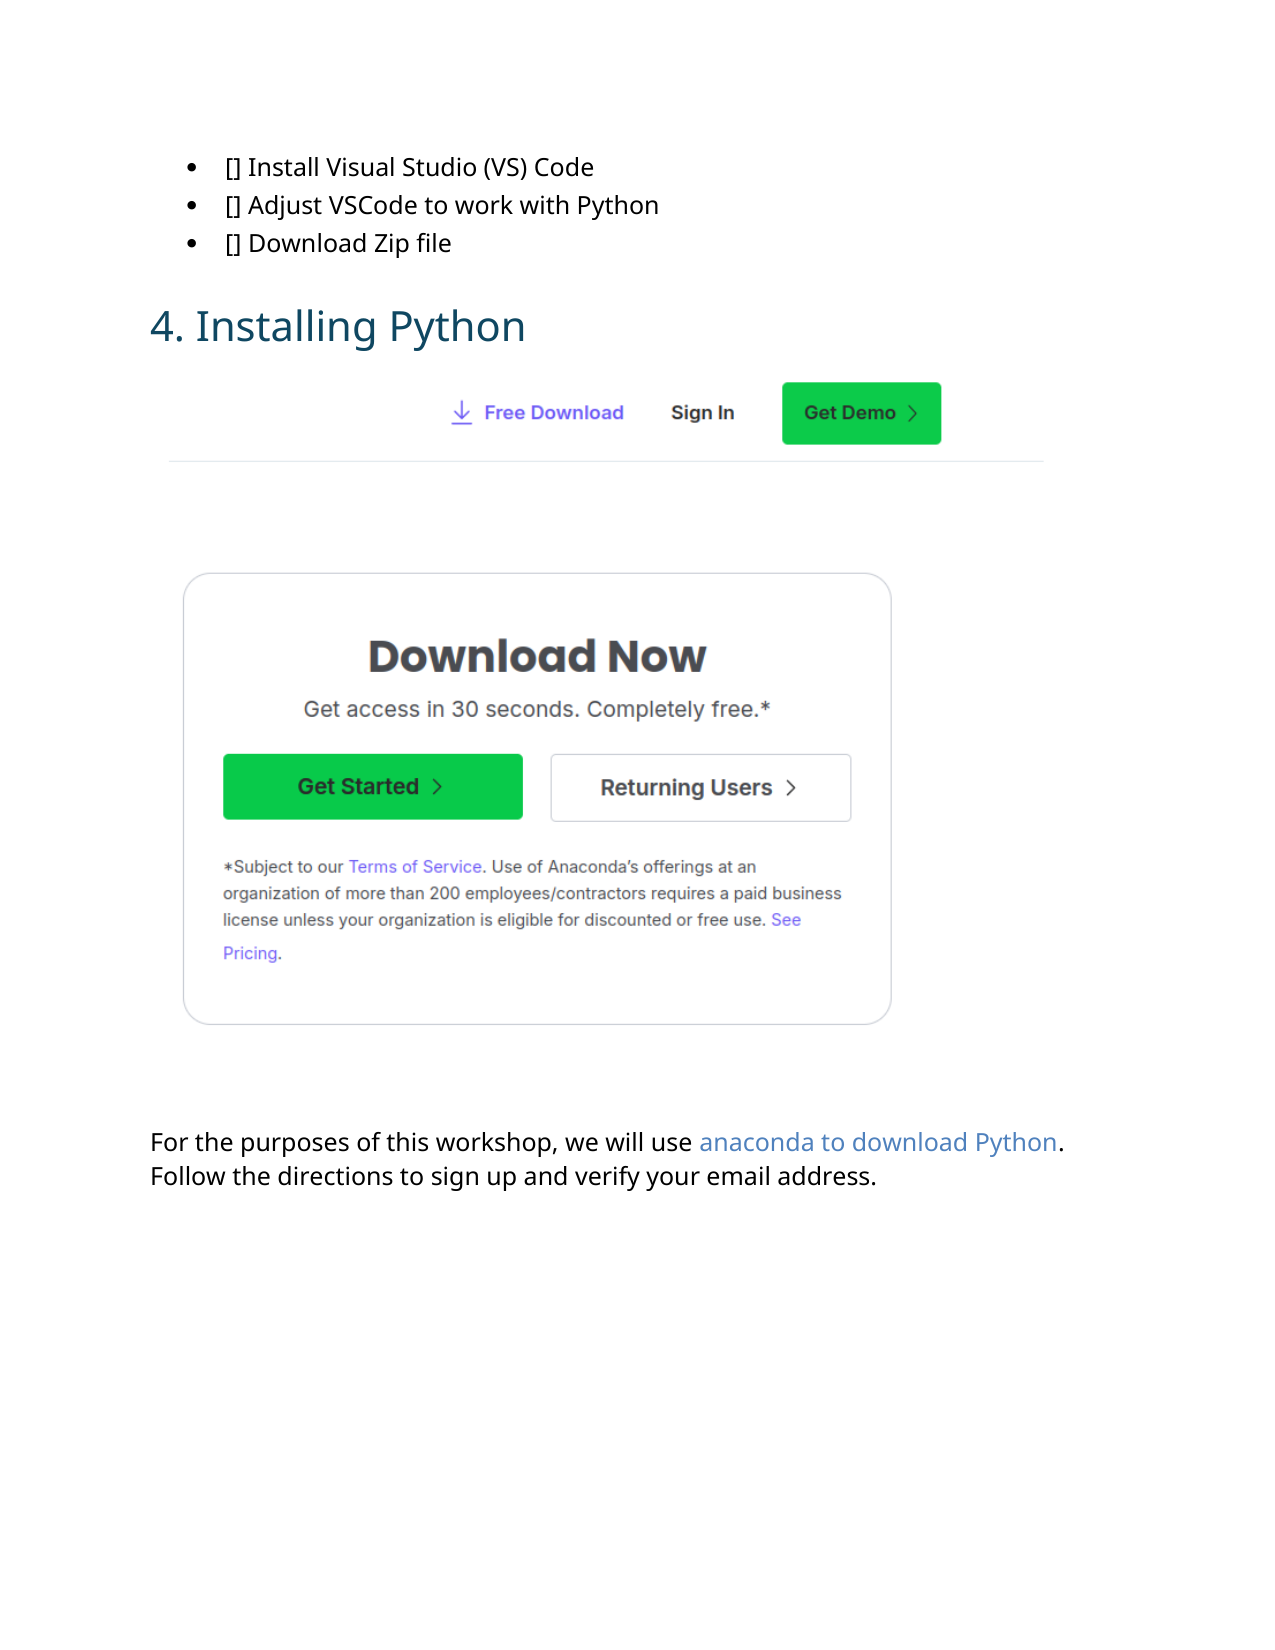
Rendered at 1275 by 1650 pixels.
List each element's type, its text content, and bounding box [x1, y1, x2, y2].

list [] Install Visual Studio (VS) Code [187, 150, 1125, 184]
list [] Download Zip file [187, 226, 1125, 260]
subtitle 4. Installing Python [150, 297, 1125, 354]
list [] Adjust VSCode to work with Python [187, 188, 1125, 222]
text For the purposes of this workshop, we will use anaconda to download Python. Follow the directions to sign up and verify your email address. [150, 1125, 1125, 1193]
picture [168, 372, 1044, 1107]
